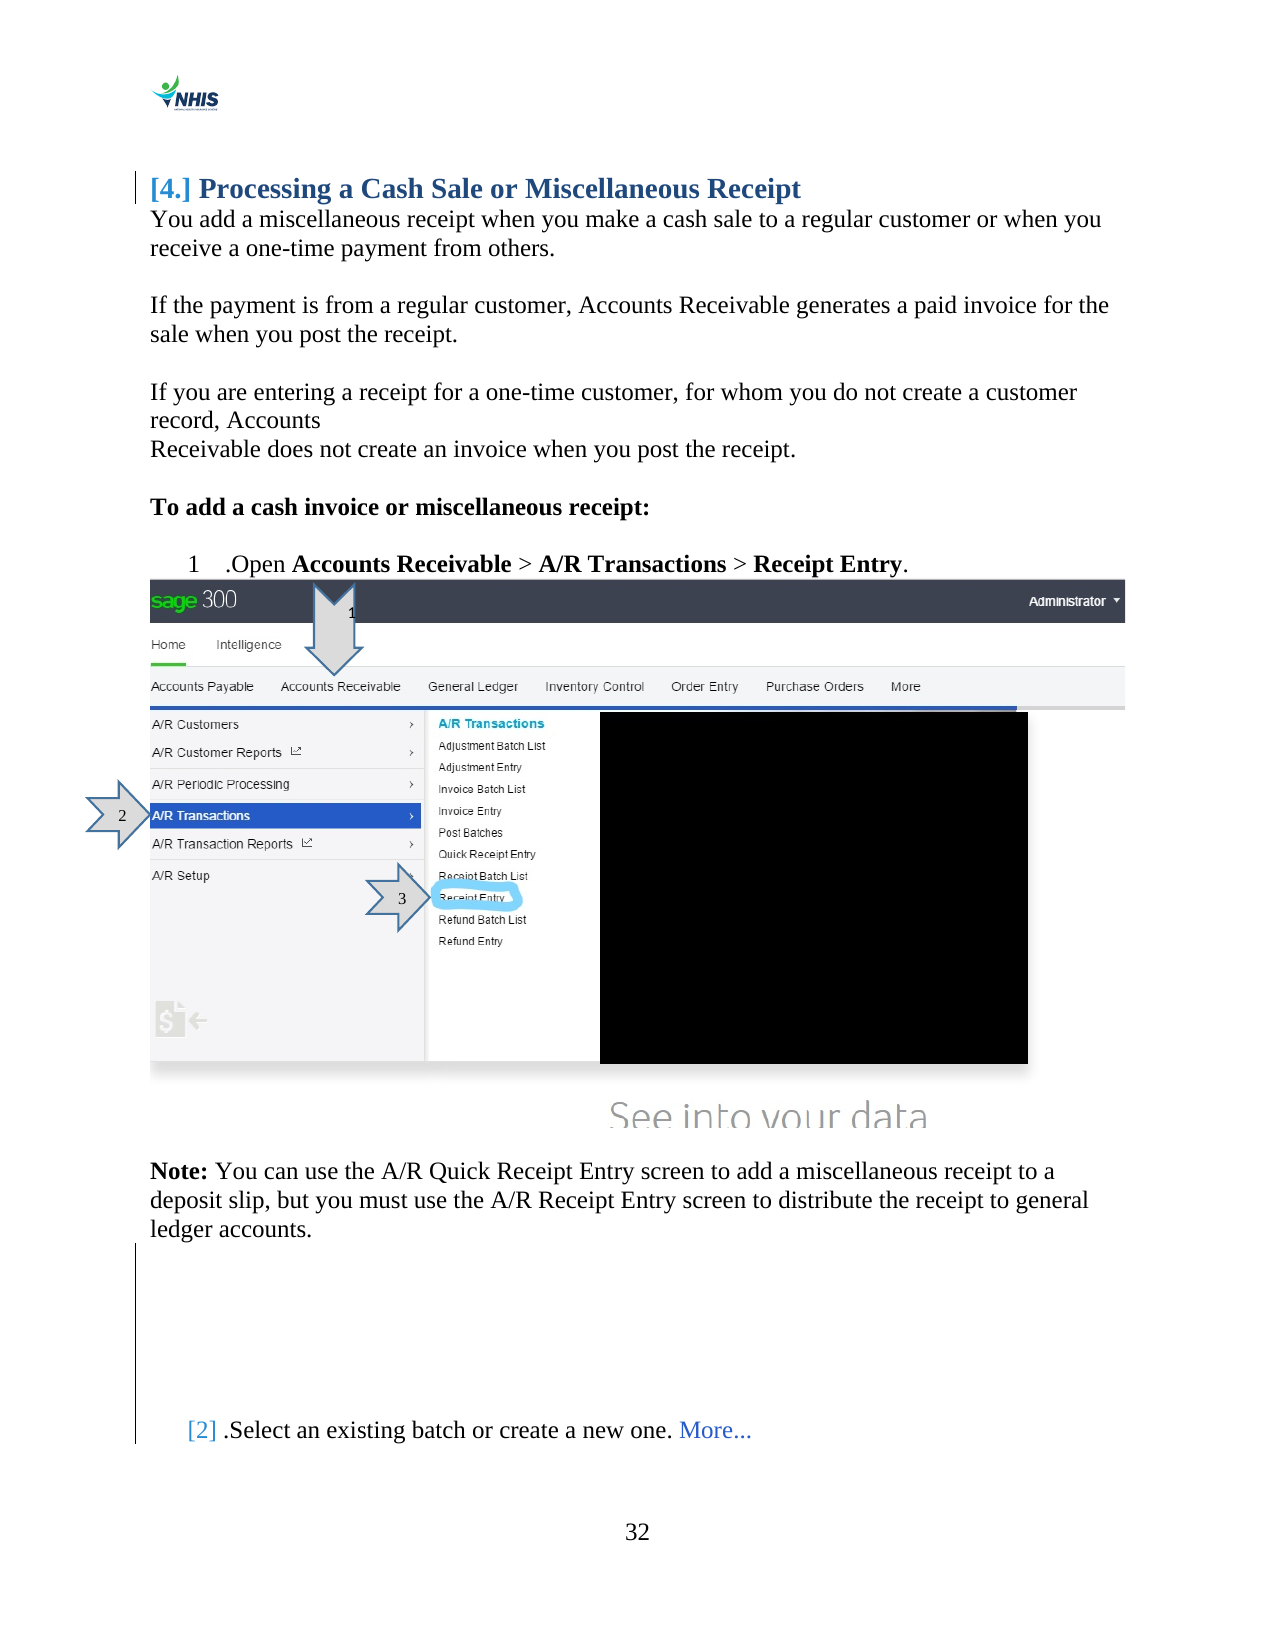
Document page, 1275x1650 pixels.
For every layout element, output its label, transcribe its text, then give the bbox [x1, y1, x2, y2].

text Note: You can use the A/R Quick Receipt Entry screen to add a miscellaneous receipt to a deposit slip, but you must use the A/R Receipt Entry screen to distribute the receipt to general ledger accounts. [150, 1156, 1125, 1243]
text Receivable does not create an invoice when you post the receipt. [150, 434, 1125, 463]
text If you are entering a receipt for a one-time customer, for whom you do not create a customer record, Accounts [150, 377, 1125, 434]
text If the payment is from a regular customer, Accounts Receivable generates a paid invoice for the sale when you post the receipt. [150, 291, 1125, 348]
list .Select an existing batch or create a new one. More... [187, 1415, 1125, 1444]
subtitle Processing a Cash Sale or Miscellaneous Receipt [150, 171, 1125, 204]
picture [150, 578, 1125, 1128]
text You add a miscellaneous receipt when you make a cash sale to a regular customer or when you receive a one-time payment from others. [150, 204, 1125, 262]
picture [150, 75, 222, 113]
text To add a cash invoice or miscellaneous receipt: [150, 492, 1125, 521]
list .Open Accounts Receivable > A/R Transactions > Receipt Entry. [187, 549, 1125, 578]
